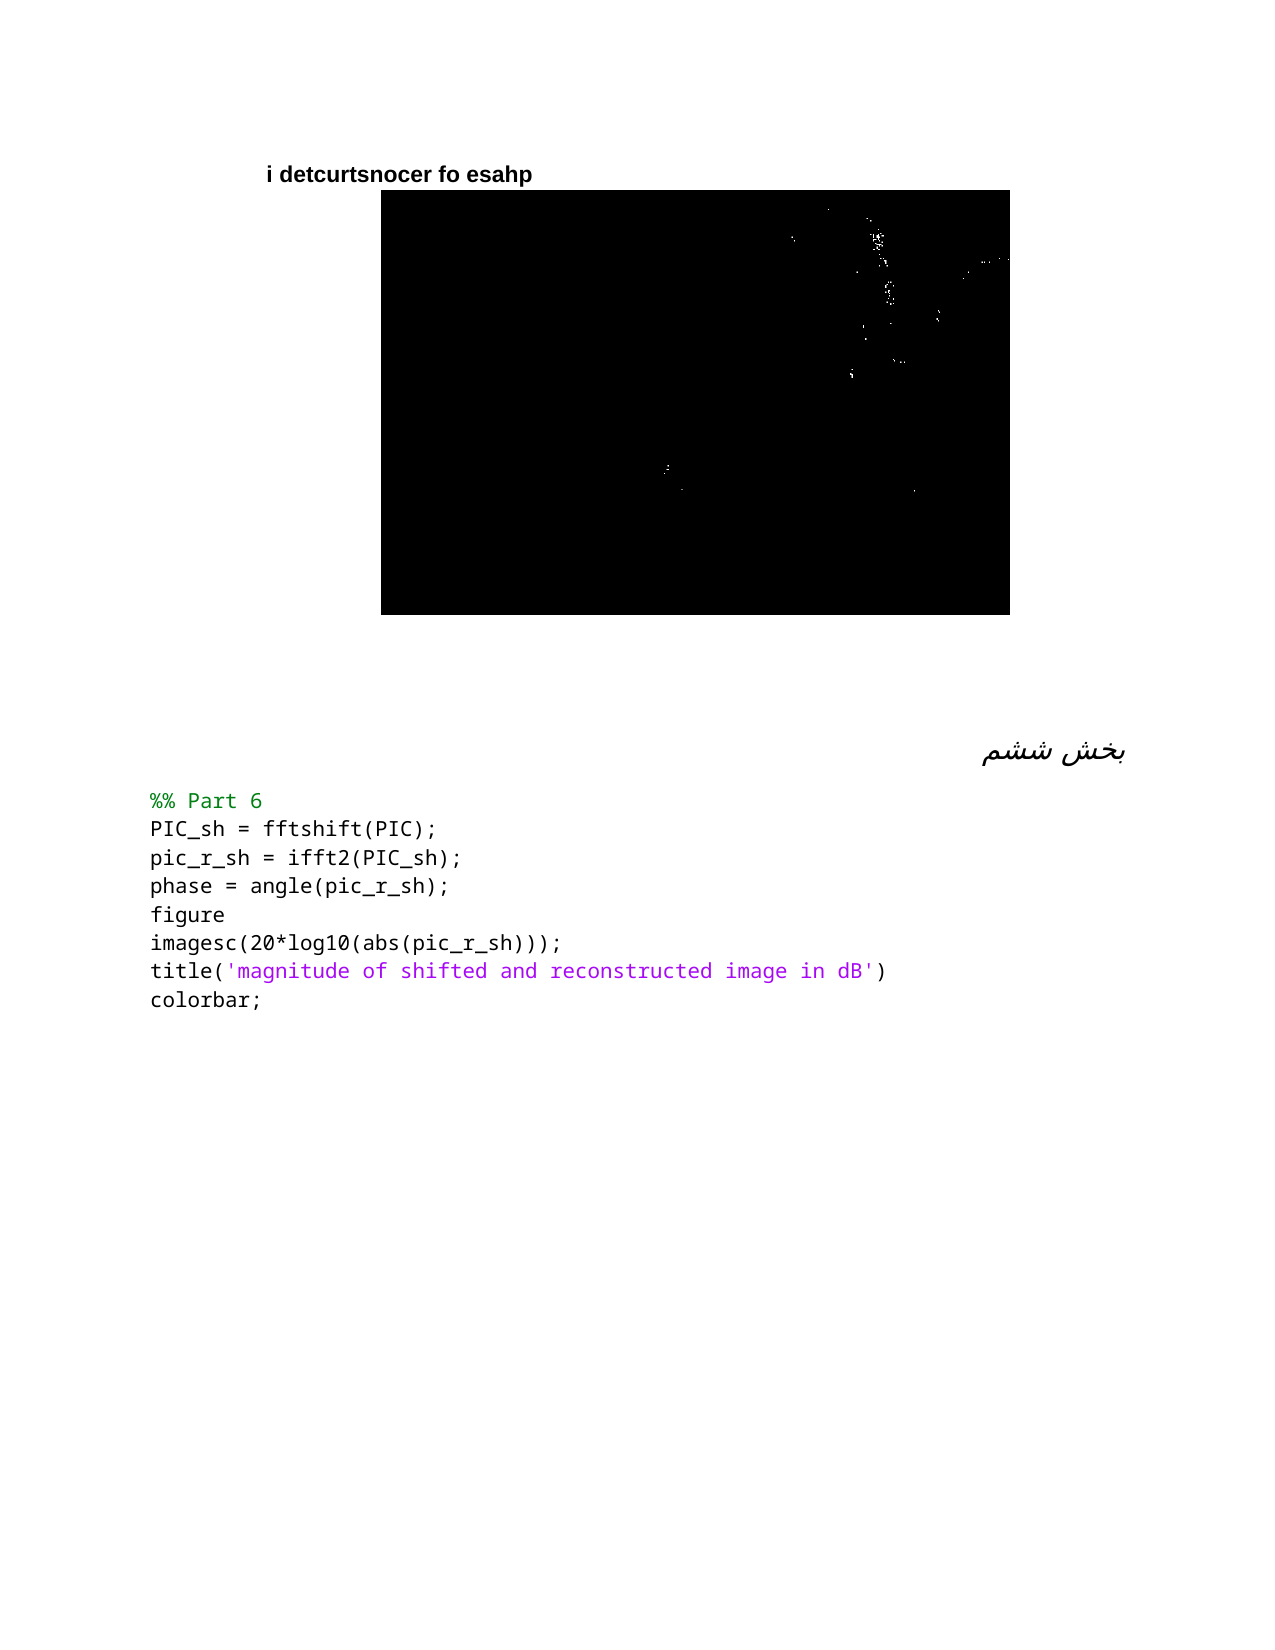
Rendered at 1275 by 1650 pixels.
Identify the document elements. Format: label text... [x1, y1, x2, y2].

text imagesc(20*log10(abs(pic_r_sh))); [150, 928, 1125, 957]
text phase = angle(pic_r_sh); [150, 871, 1125, 900]
text colorbar; [150, 985, 1125, 1013]
text figure [150, 900, 1125, 928]
text بخش ششم [150, 733, 1125, 767]
text pic_r_sh = ifft2(PIC_sh); [150, 843, 1125, 871]
text %% Part 6 [150, 786, 1125, 814]
text title('magnitude of shifted and reconstructed image in dB') [150, 957, 1125, 985]
text PIC_sh = fftshift(PIC); [150, 814, 1125, 843]
